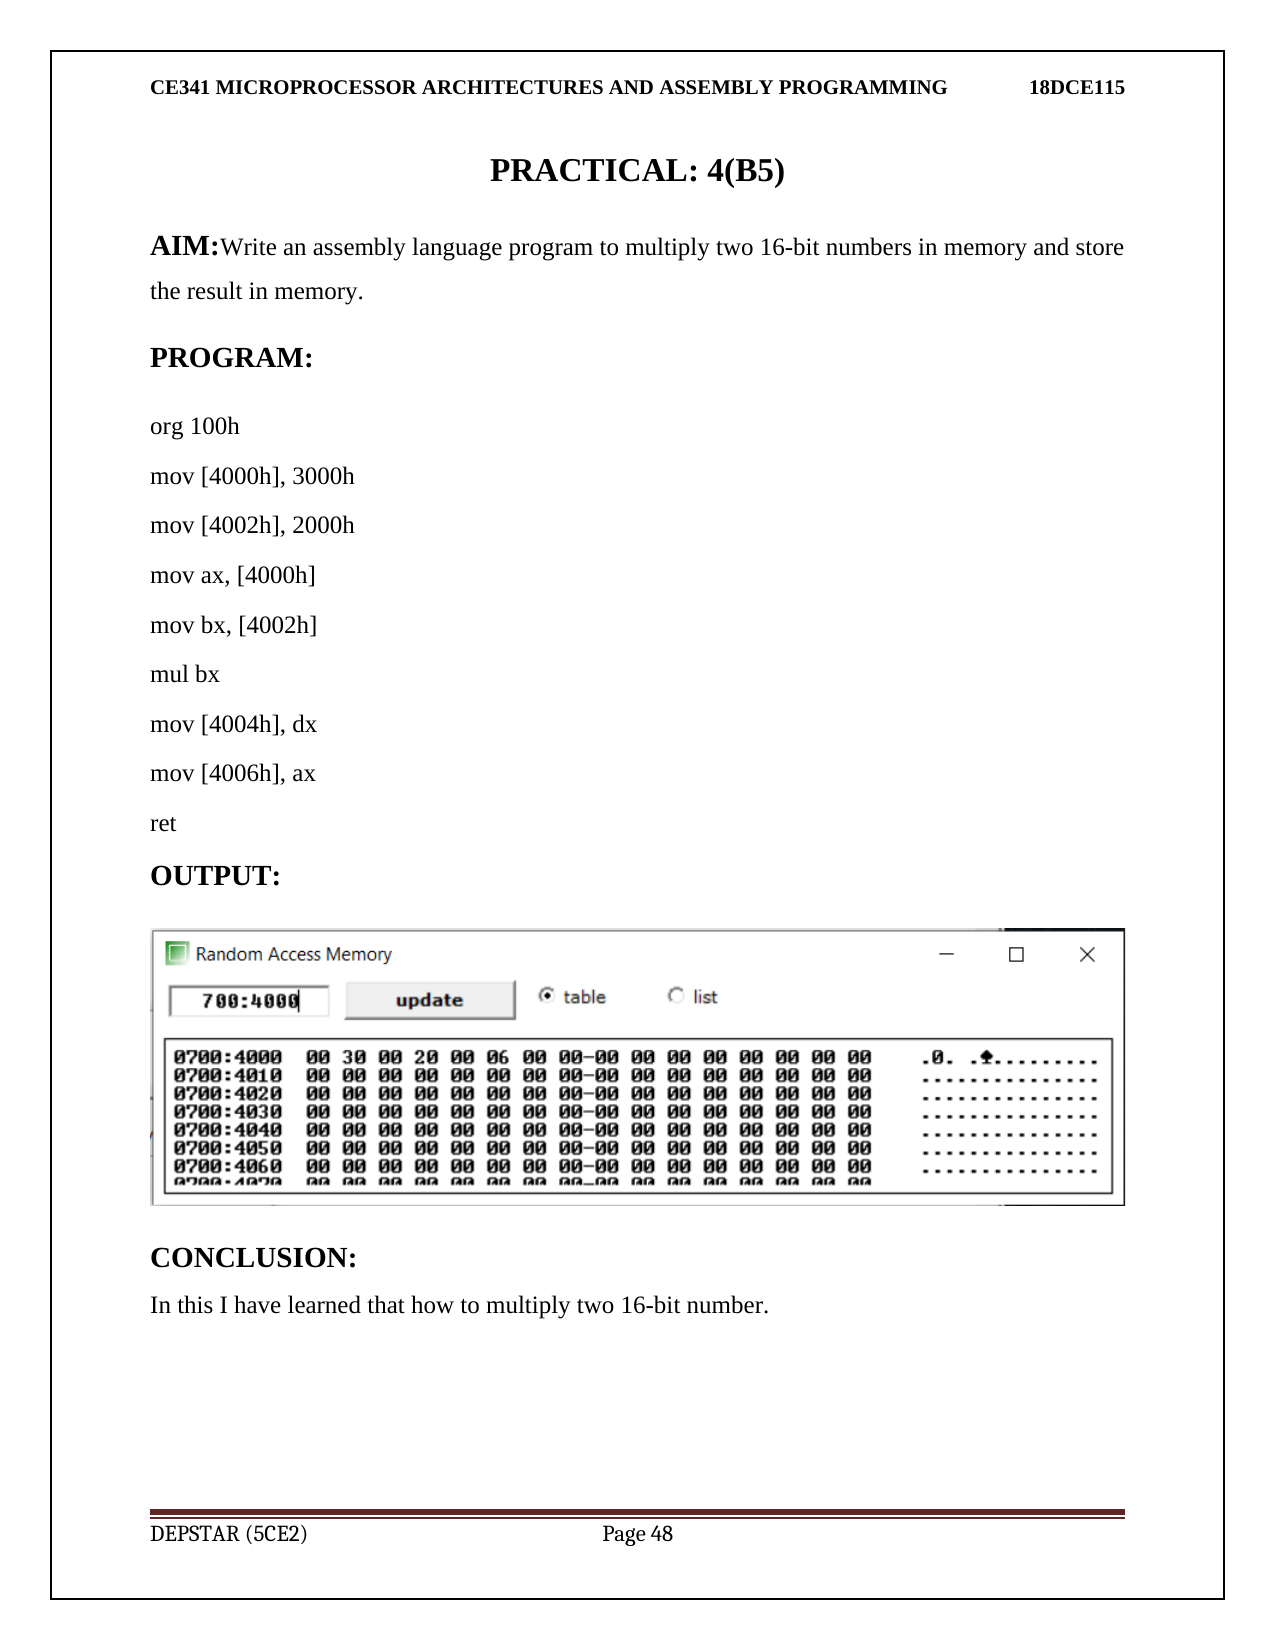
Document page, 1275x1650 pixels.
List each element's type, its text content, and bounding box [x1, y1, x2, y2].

text CONCLUSION: [150, 1240, 1125, 1274]
text org 100h [150, 411, 1125, 440]
text mov [4006h], ax [150, 758, 1125, 787]
text mov bx, [4002h] [150, 610, 1125, 638]
text mov [4002h], 2000h [150, 511, 1125, 539]
text ret [150, 808, 1125, 837]
text PRACTICAL: 4(B5) [150, 150, 1125, 188]
text mul bx [150, 659, 1125, 688]
text mov ax, [4000h] [150, 560, 1125, 589]
text AIM:Write an assembly language program to multiply two 16-bit numbers in memory and store the result in memory. [150, 228, 1125, 305]
text mov [4000h], 3000h [150, 461, 1125, 490]
text OUTPUT: [150, 858, 1125, 891]
picture [150, 928, 1125, 1206]
text In this I have learned that how to multiply two 16-bit number. [150, 1290, 1125, 1319]
text mov [4004h], dx [150, 709, 1125, 738]
text PROGRAM: [150, 340, 1125, 374]
